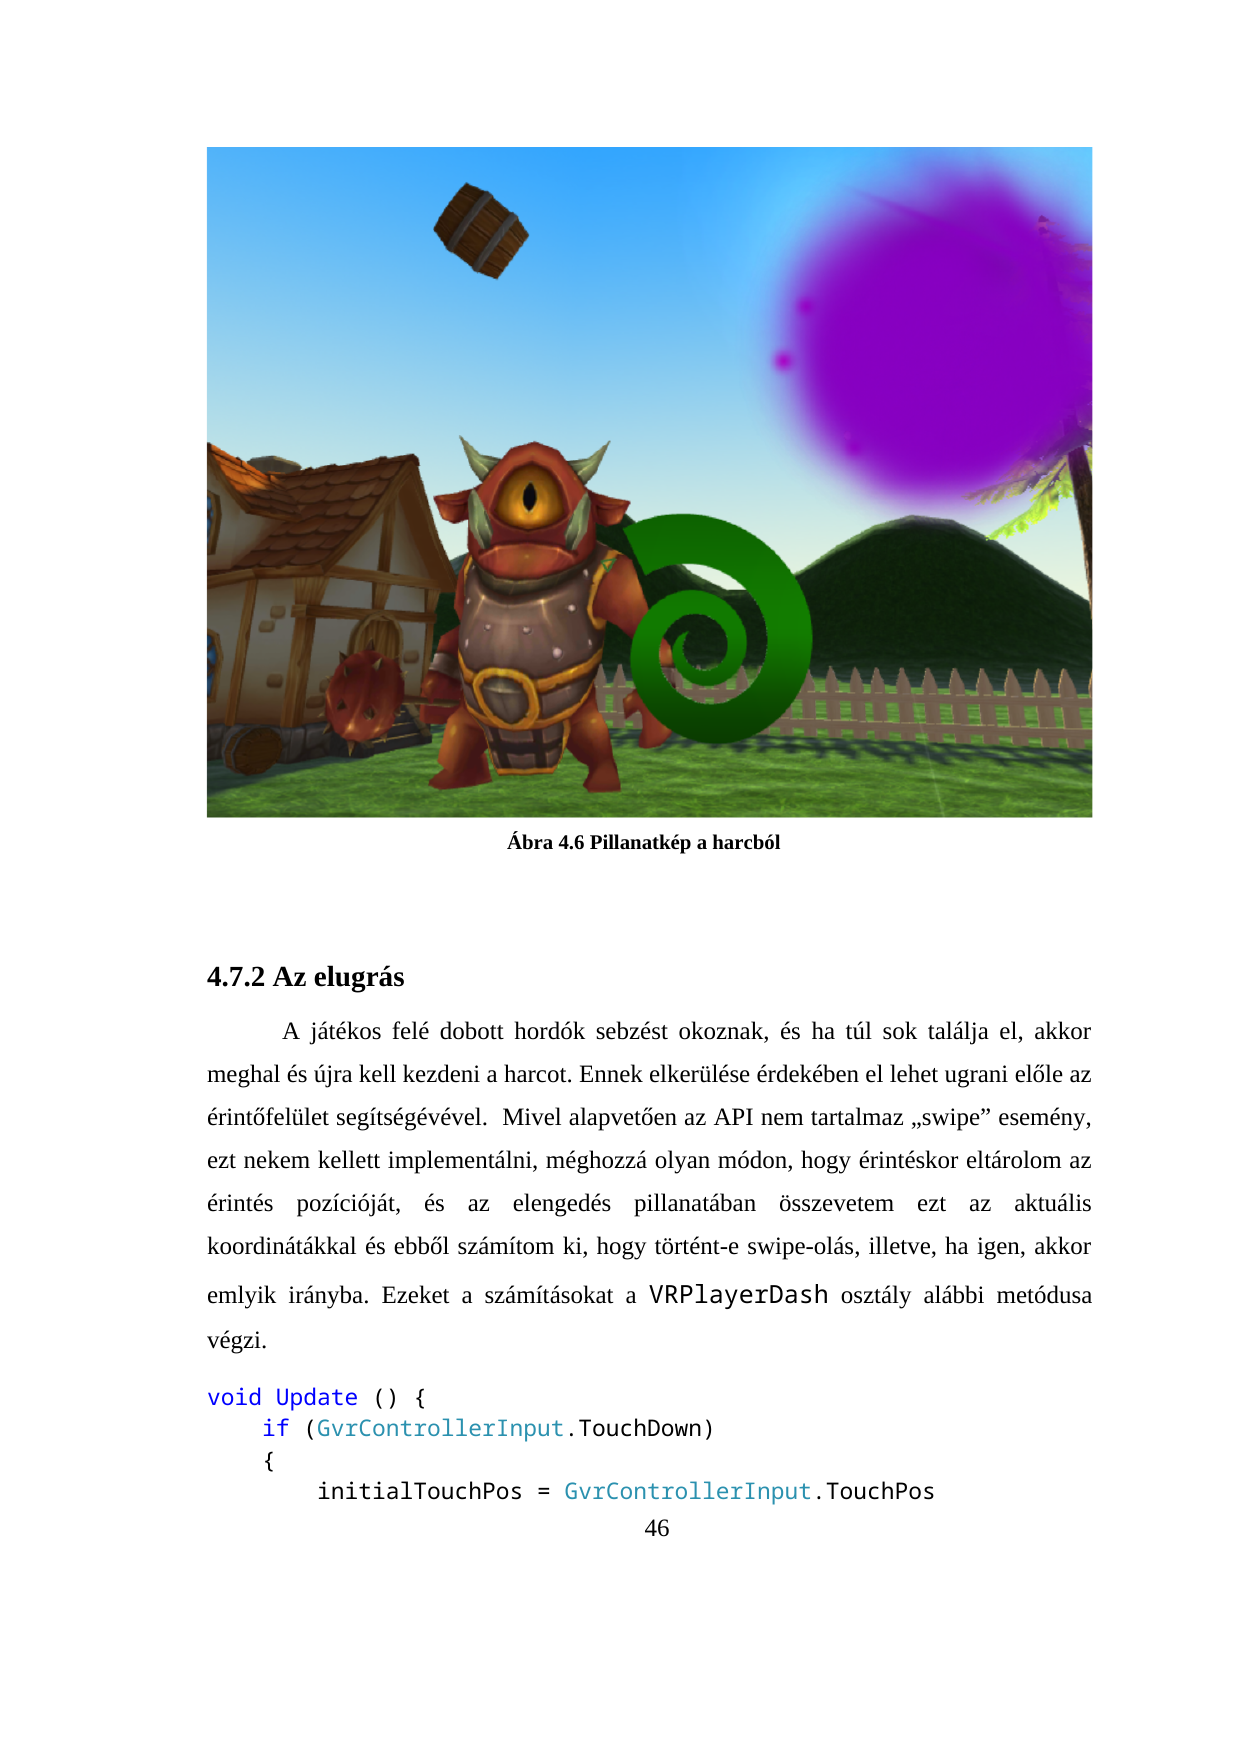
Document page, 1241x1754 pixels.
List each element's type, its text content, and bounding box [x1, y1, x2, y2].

picture [206, 147, 1093, 818]
text 4 [432, 830, 1092, 854]
